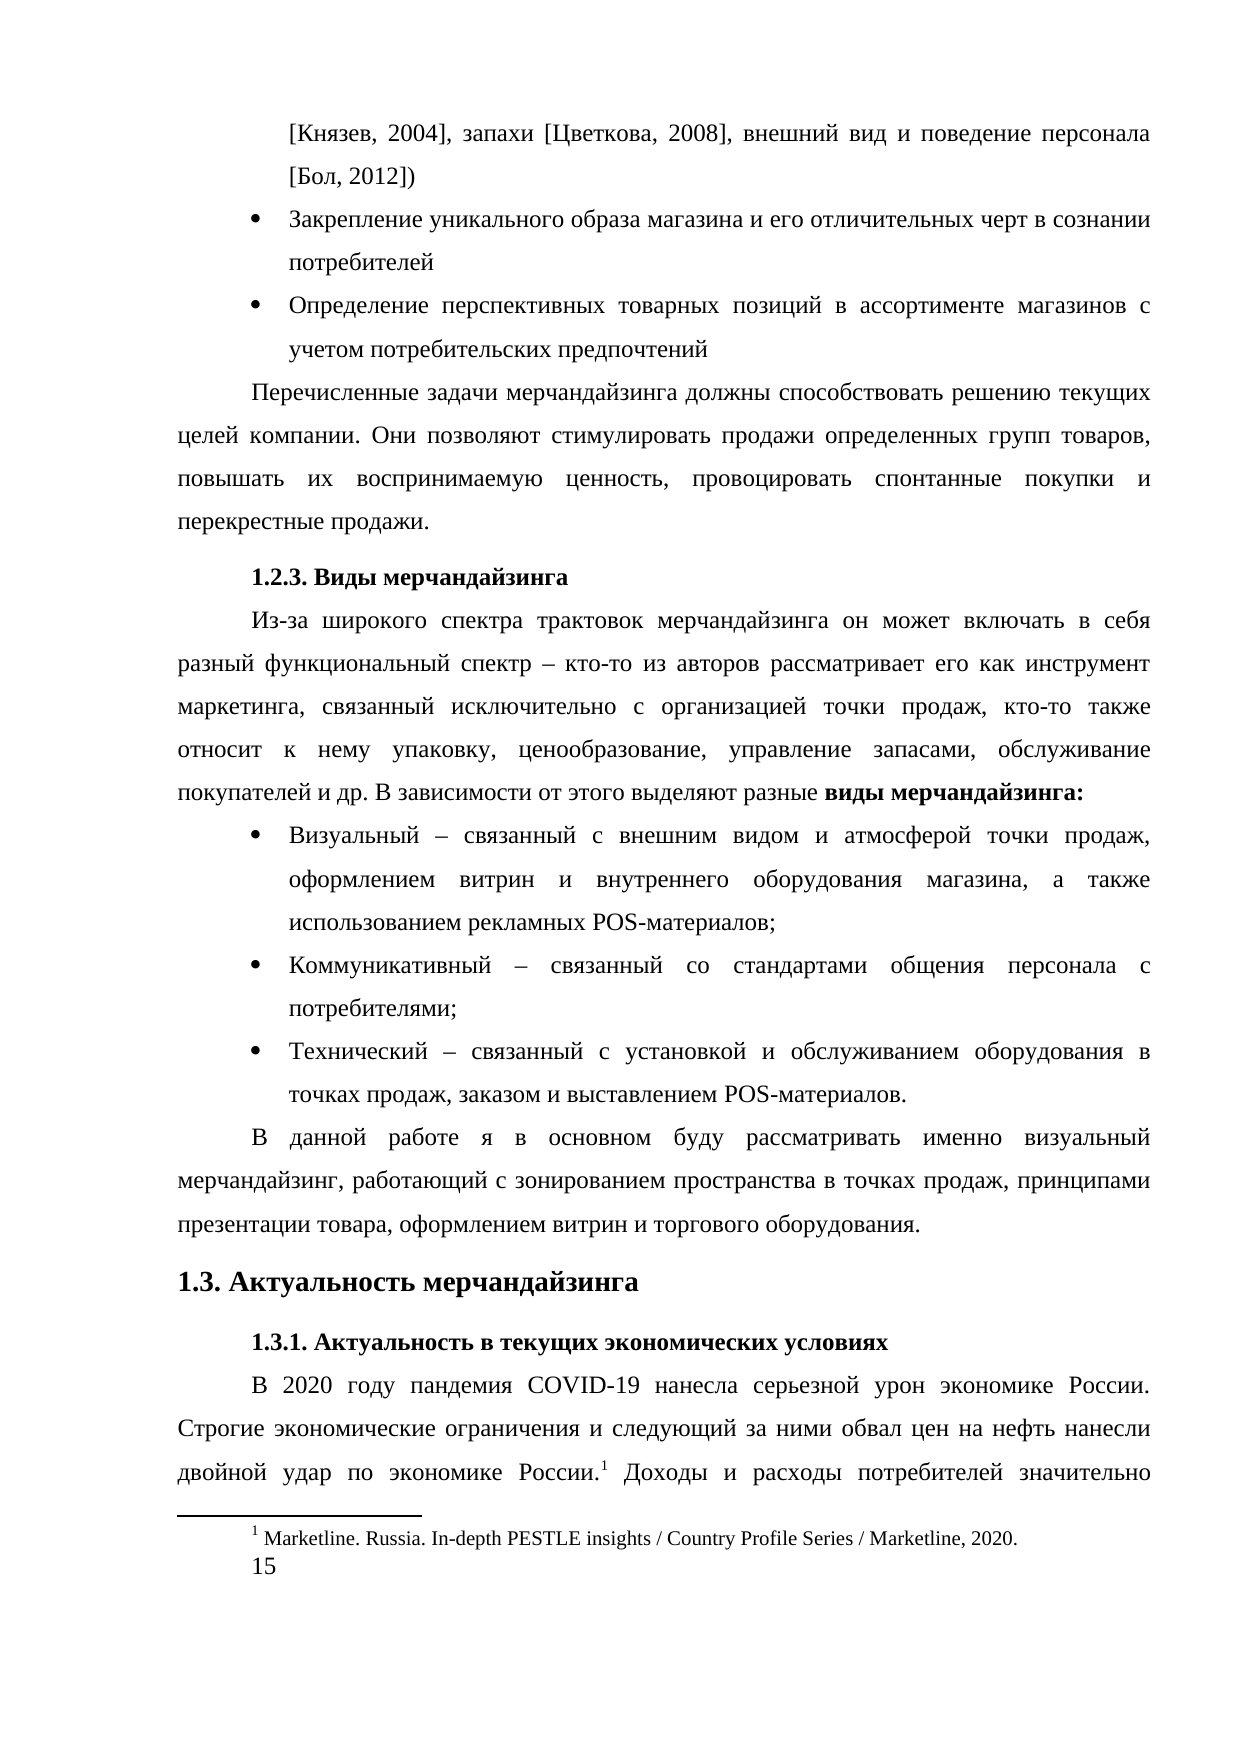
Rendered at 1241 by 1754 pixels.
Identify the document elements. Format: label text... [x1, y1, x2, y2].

list Коммуникативный – связанный со стандартами общения персонала с потребителями; [251, 950, 1152, 1022]
list Технический – связанный с установкой и обслуживанием оборудования в точках продаж, заказом и выставлением POS-материалов. [251, 1036, 1152, 1108]
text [177, 1370, 1152, 1485]
subtitle 1.2.3. Виды мерчандайзинга [177, 562, 1152, 591]
text Перечисленные задачи мерчандайзинга должны способствовать решению текущих целей компании. Они позволяют стимулировать продажи определенных групп товаров, повышать их воспринимаемую ценность, провоцировать спонтанные покупки и перекрестные продажи. [177, 377, 1152, 535]
subtitle 1.3. Актуальность мерчандайзинга [177, 1264, 1152, 1298]
list Закрепление уникального образа магазина и его отличительных черт в сознании потребителей [251, 204, 1152, 276]
subtitle 1.3.1. Актуальность в текущих экономических условиях [177, 1327, 1152, 1356]
list Определение перспективных товарных позиций в ассортименте магазинов с учетом потребительских предпочтений [251, 291, 1152, 362]
text В данной работе я в основном буду рассматривать именно визуальный мерчандайзинг, работающий с зонированием пространства в точках продаж, принципами презентации товара, оформлением витрин и торгового оборудования. [177, 1122, 1152, 1237]
list Визуальный – связанный с внешним видом и атмосферой точки продаж, оформлением витрин и внутреннего оборудования магазина, а также использованием рекламных POS-материалов; [251, 821, 1152, 936]
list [251, 118, 1152, 190]
text Из-за широкого спектра трактовок мерчандайзинга он может включать в себя разный функциональный спектр – кто-то из авторов рассматривает его как инструмент маркетинга, связанный исключительно с организацией точки продаж, кто-то также относит к нему упаковку, ценообразование, управление запасами, обслуживание покупателей и др. В зависимости от этого выделяют разные виды мерчандайзинга: [177, 605, 1152, 806]
